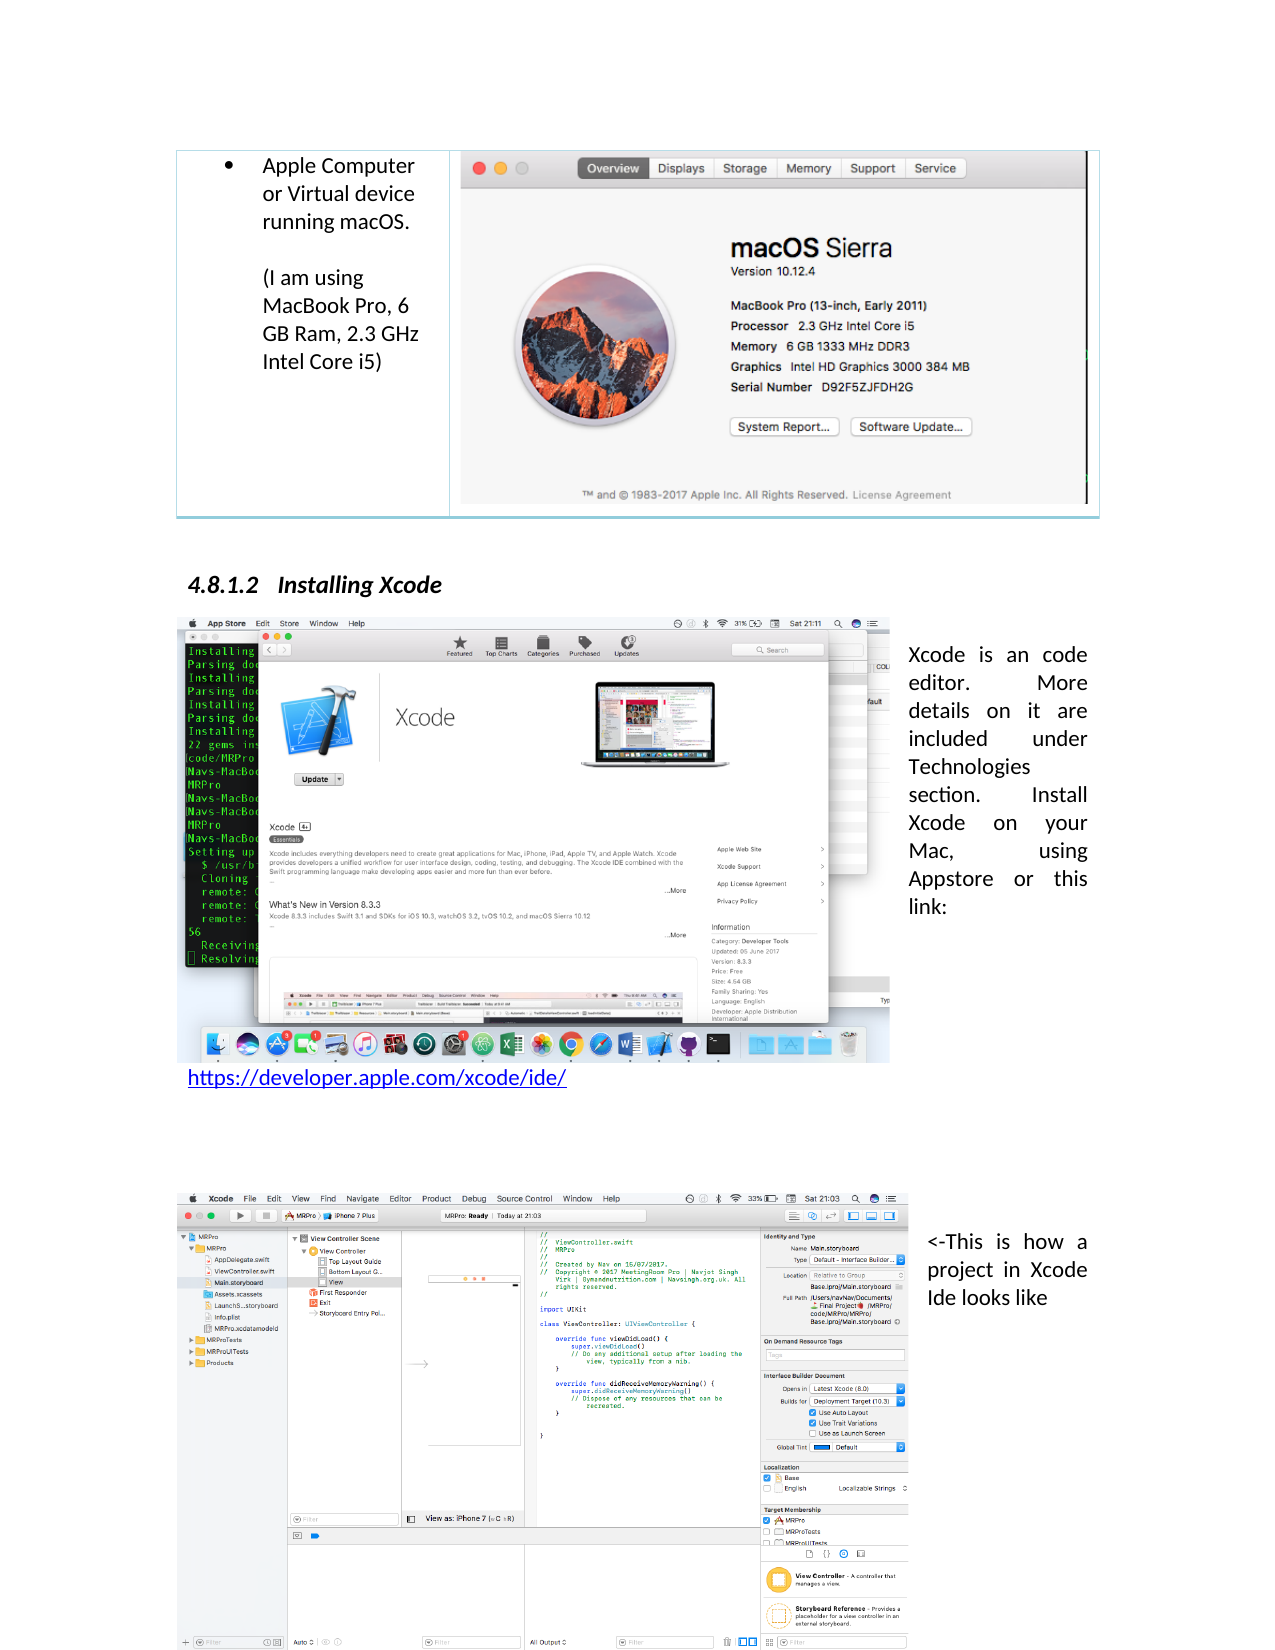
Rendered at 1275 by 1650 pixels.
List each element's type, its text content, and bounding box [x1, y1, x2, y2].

picture [177, 617, 890, 1063]
text <-This is how a project in Xcode Ide looks like [909, 1227, 1088, 1311]
table_header Apple Computer or Virtual device running macOS. (I am using MacBook Pro, 6 GB Ram, 2.3 GHz Intel Core i5) [177, 151, 449, 516]
picture [177, 1193, 909, 1650]
table_header [450, 151, 1099, 516]
picture [460, 151, 1088, 504]
subtitle Installing Xcode [187, 569, 1088, 599]
